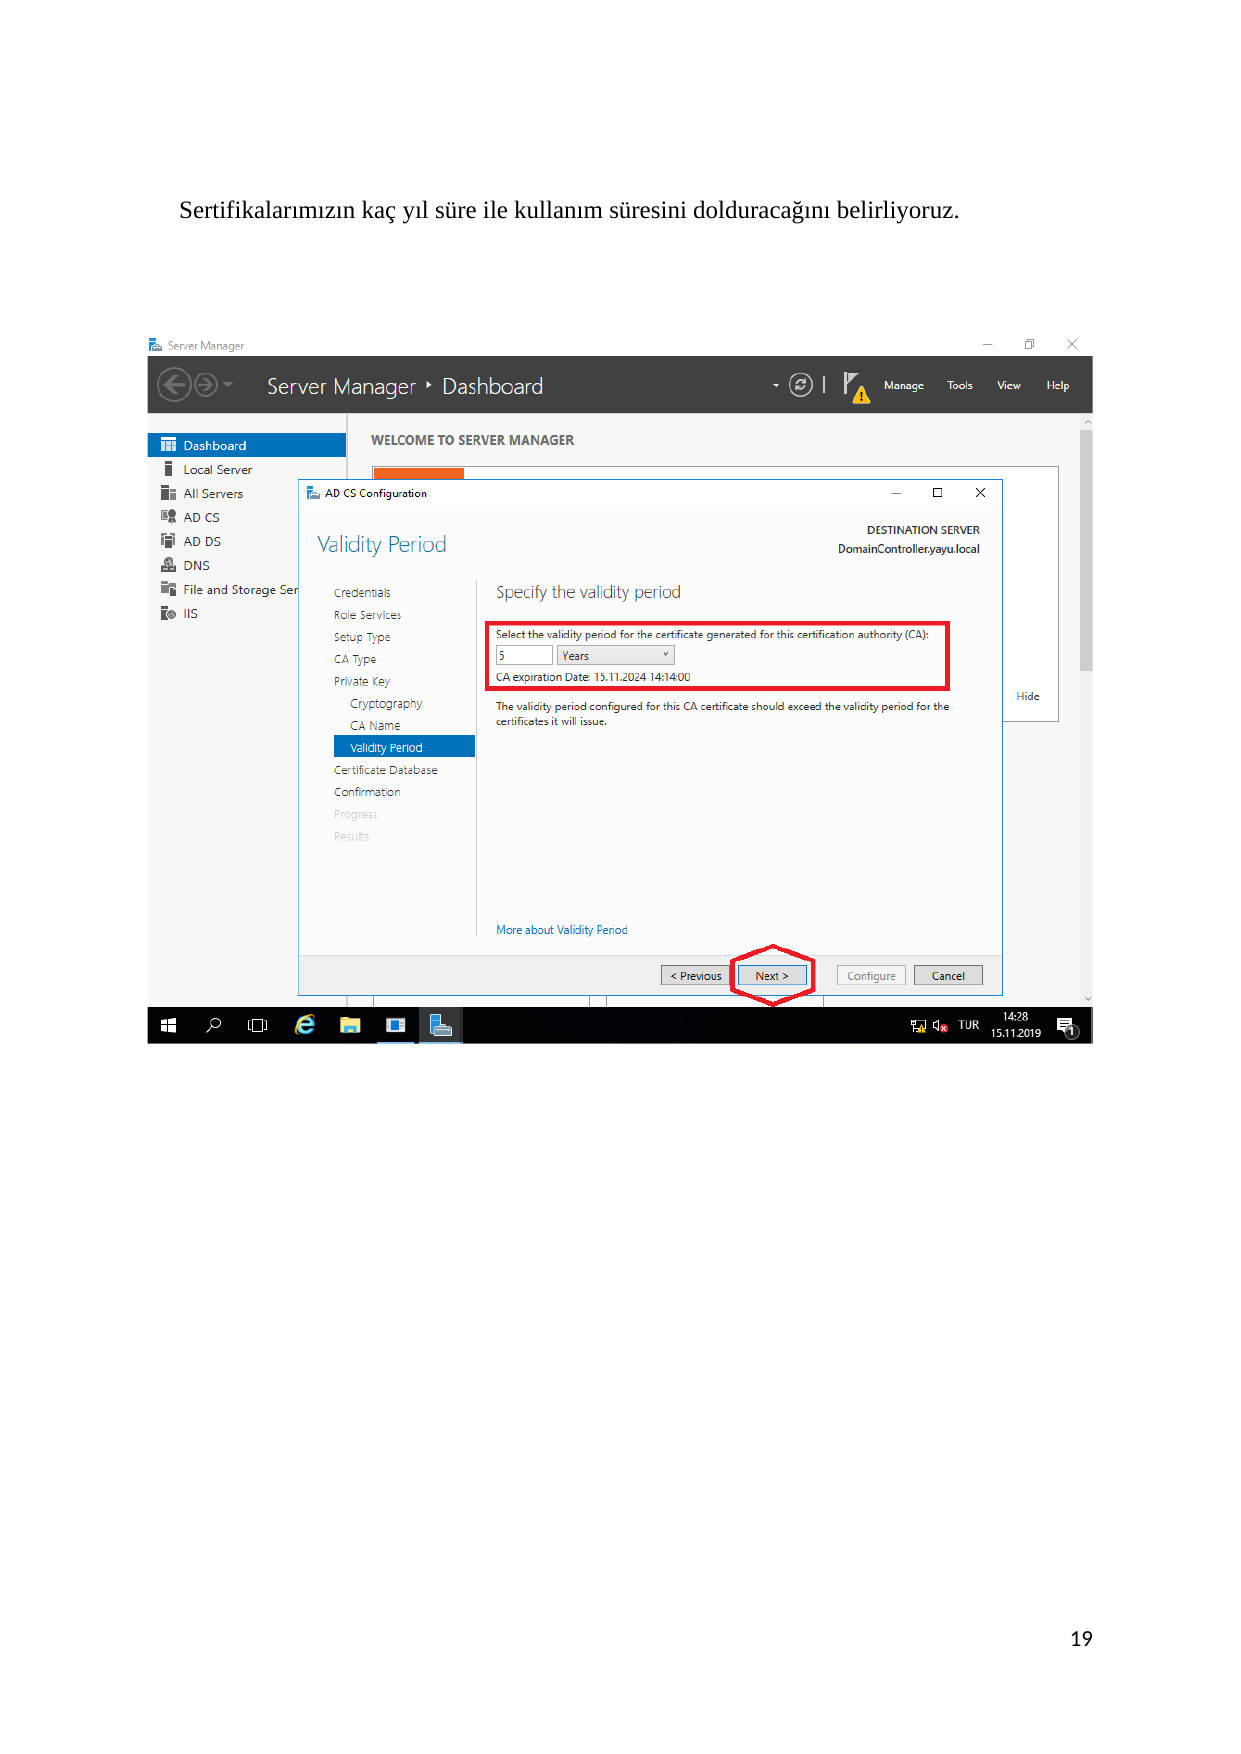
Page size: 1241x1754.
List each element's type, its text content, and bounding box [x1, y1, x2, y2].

text Sertifikalarımızın kaç yıl süre ile kullanım süresini dolduracağını belirliyoruz. [148, 195, 1093, 224]
picture [147, 338, 1093, 1044]
